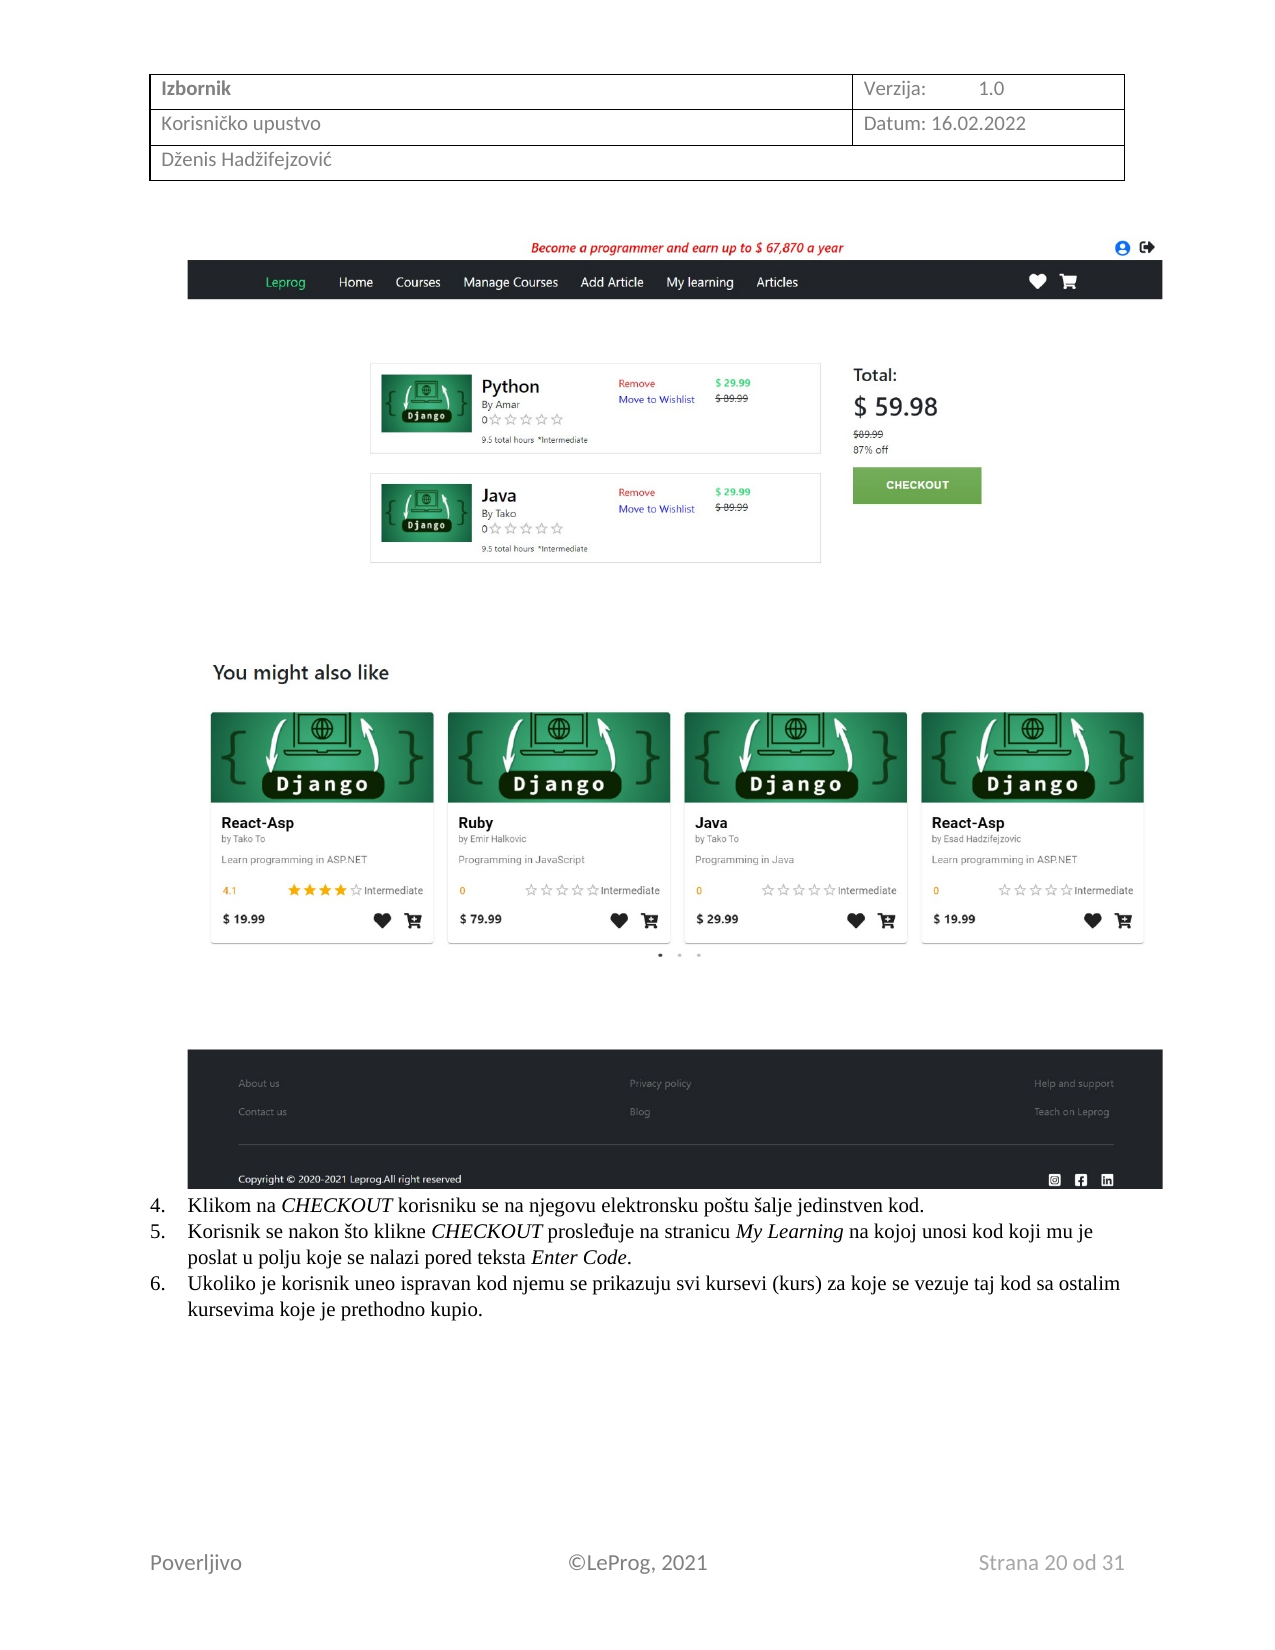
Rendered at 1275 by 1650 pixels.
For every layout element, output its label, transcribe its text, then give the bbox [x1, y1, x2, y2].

picture [187, 237, 1163, 1189]
list Klikom na CHECKOUT korisniku se na njegovu elektronsku poštu šalje jedinstven kod. [150, 1193, 1125, 1217]
list Korisnik se nakon što klikne CHECKOUT prosleđuje na stranicu My Learning na kojoj unosi kod koji mu je poslat u polju koje se nalazi pored teksta Enter Code. [150, 1219, 1125, 1269]
list Ukoliko je korisnik uneo ispravan kod njemu se prikazuju svi kursevi (kurs) za koje se vezuje taj kod sa ostalim kursevima koje je prethodno kupio. [150, 1271, 1125, 1321]
